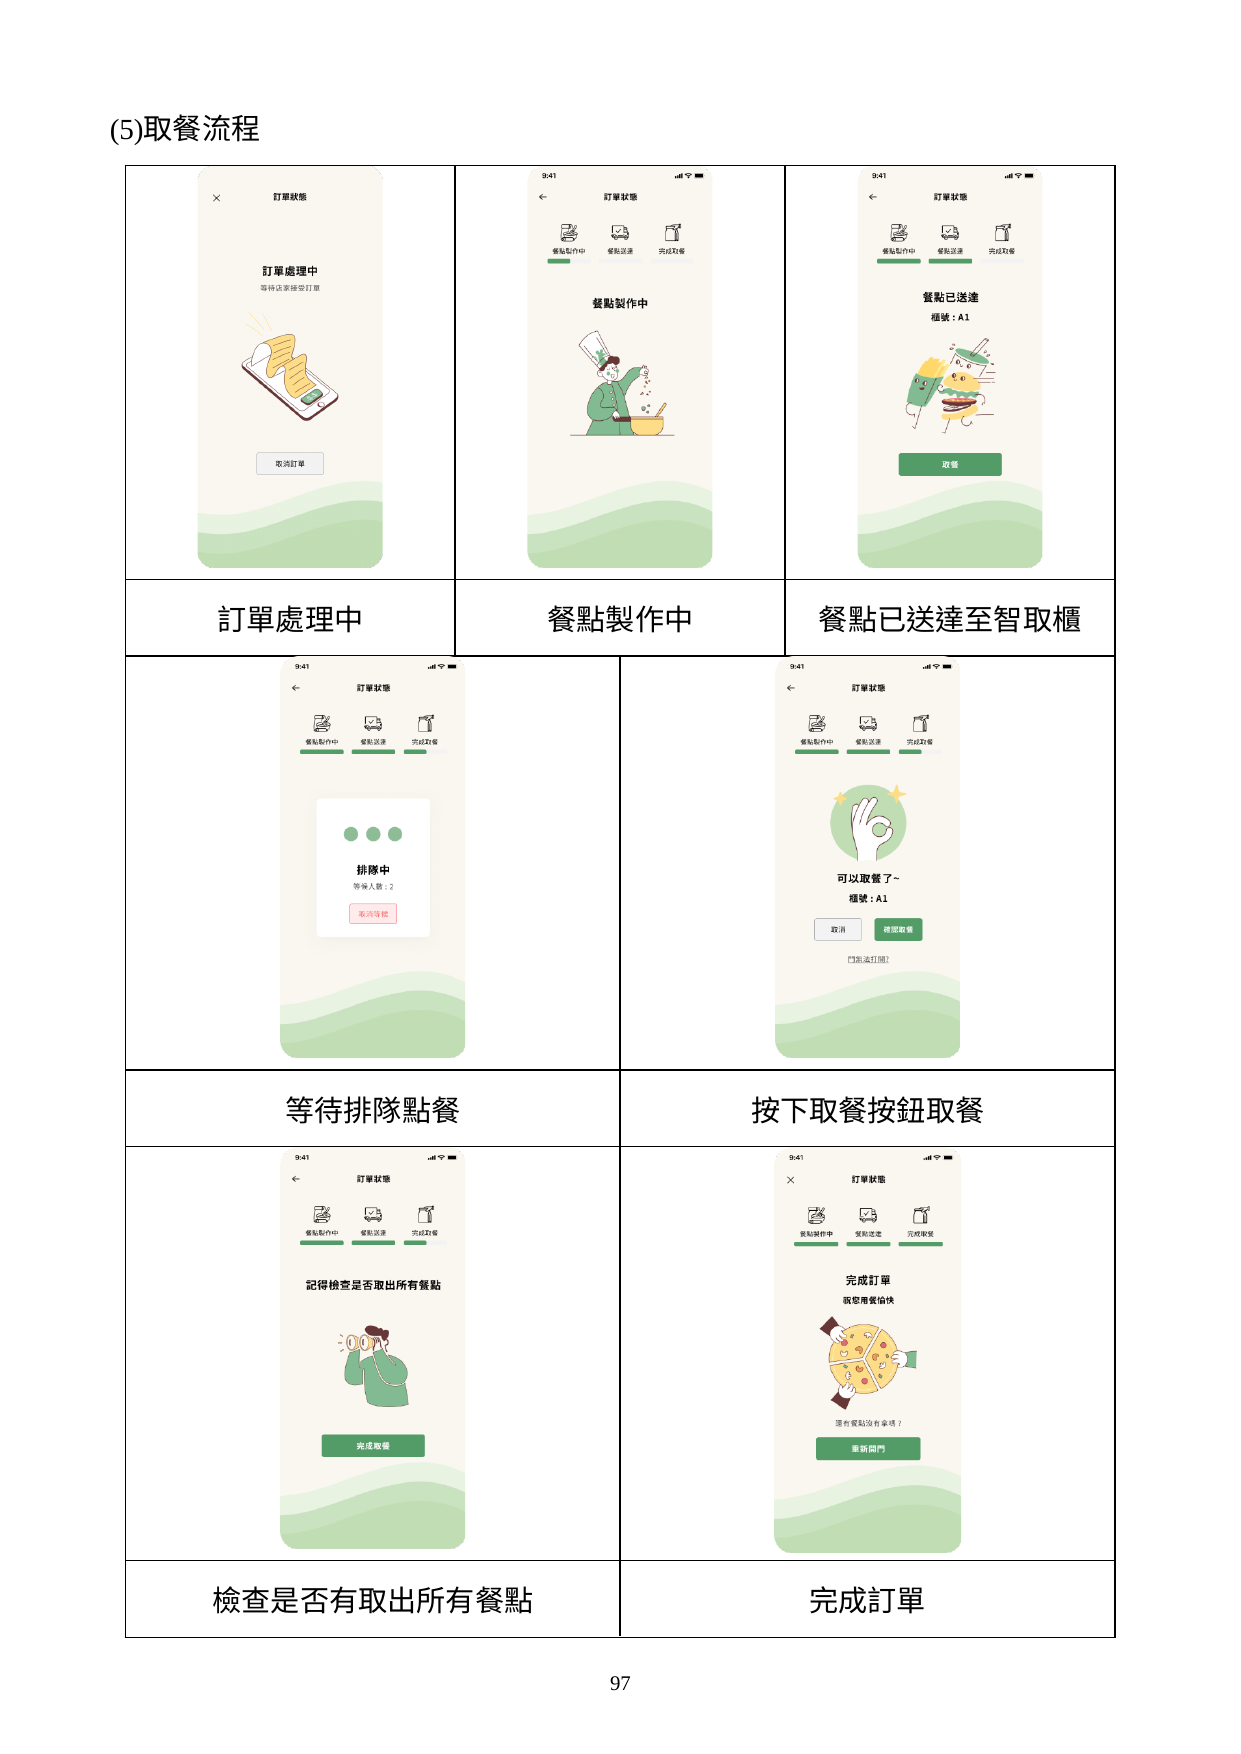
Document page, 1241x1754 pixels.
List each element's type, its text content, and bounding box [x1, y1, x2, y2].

table_cell [621, 657, 1114, 1069]
table_cell [621, 1147, 1114, 1560]
picture [527, 166, 713, 568]
table_cell [126, 657, 619, 1069]
picture [280, 656, 466, 1058]
picture [280, 1147, 466, 1549]
picture [775, 656, 960, 1058]
table_cell 等待排隊點餐 [126, 1071, 619, 1146]
picture [197, 166, 383, 568]
table_cell 完成訂單 [621, 1561, 1114, 1636]
table_cell 餐點已送達至智取櫃 [786, 580, 1114, 655]
picture [857, 166, 1043, 568]
text (5)取餐流程 [89, 89, 1152, 164]
table_cell 訂單處理中 [126, 580, 454, 655]
table_header [456, 166, 784, 578]
table_cell 按下取餐按鈕取餐 [621, 1071, 1114, 1146]
picture [774, 1147, 962, 1553]
table_cell 檢查是否有取出所有餐點 [126, 1561, 619, 1636]
table_cell [126, 1147, 619, 1560]
table_cell 餐點製作中 [456, 580, 784, 655]
table_header [126, 166, 454, 578]
table_header [786, 166, 1114, 578]
